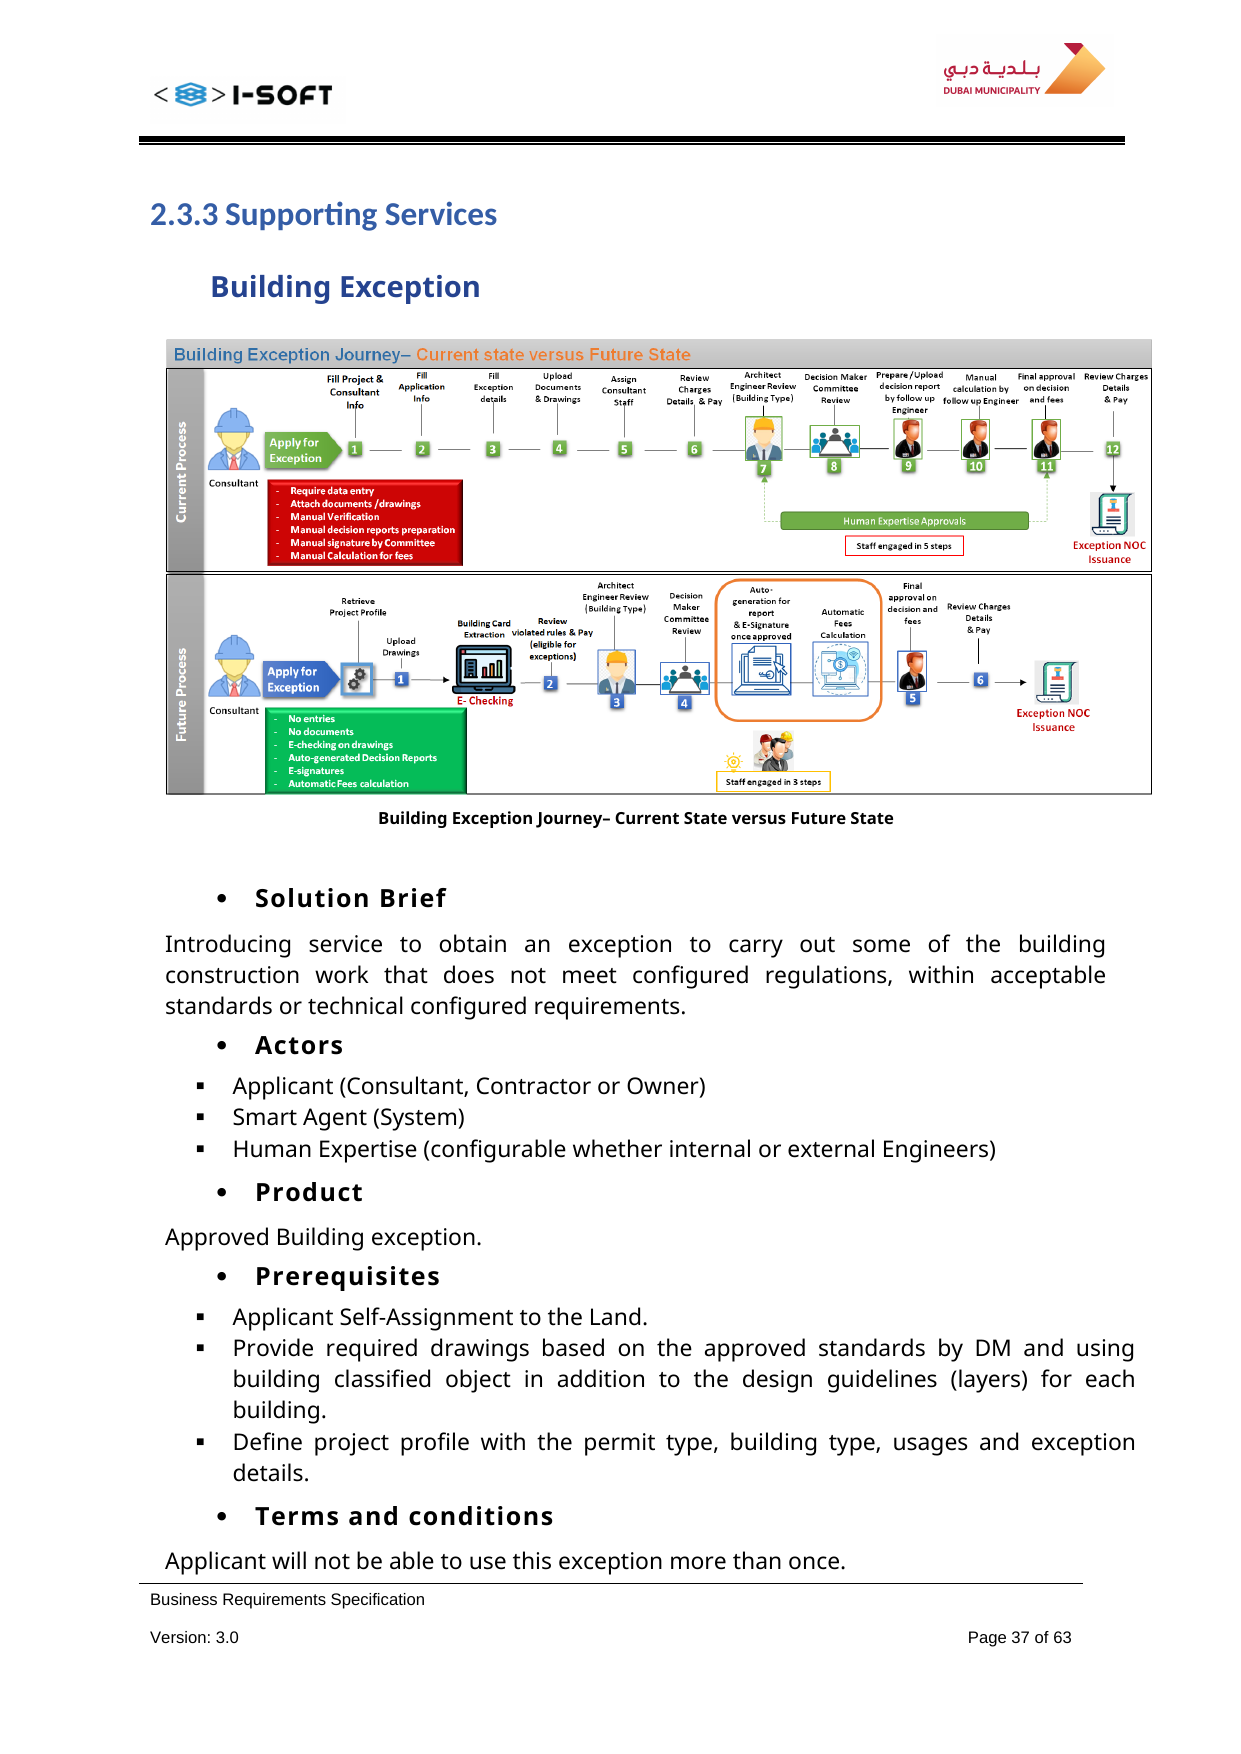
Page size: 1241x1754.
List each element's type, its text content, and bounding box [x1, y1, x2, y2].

list Provide required drawings based on the approved standards by DM and using building classified object in addition to the design guidelines (layers) for each building. [195, 1332, 1137, 1426]
subtitle Supporting Services [150, 193, 1137, 234]
subtitle Building Exception [210, 267, 1137, 306]
text Applicant will not be able to use this exception more than once. [165, 1545, 1107, 1576]
list Human Expertise (configurable whether internal or external Engineers) [195, 1132, 1137, 1164]
picture [935, 34, 1114, 107]
picture [165, 338, 1153, 795]
list Applicant Self-Assignment to the Land. [195, 1301, 1137, 1332]
picture [150, 76, 346, 124]
list Smart Agent (System) [195, 1101, 1137, 1132]
subtitle Prerequisites [217, 1258, 1137, 1292]
text Introducing service to obtain an exception to carry out some of the building construction work that does not meet configured regulations, within acceptable standards or technical configured requirements. [165, 928, 1107, 1021]
list Define project profile with the permit type, building type, usages and exception details. [195, 1426, 1137, 1488]
list Applicant (Consultant, Contractor or Owner) [195, 1070, 1137, 1101]
subtitle Terms and conditions [217, 1498, 1137, 1533]
text Building Exception Journey– Current State versus Future State [165, 807, 1107, 830]
subtitle Actors [217, 1028, 1137, 1062]
subtitle Solution Brief [217, 881, 1137, 915]
text Approved Building exception. [165, 1221, 1107, 1252]
subtitle Product [217, 1174, 1137, 1208]
